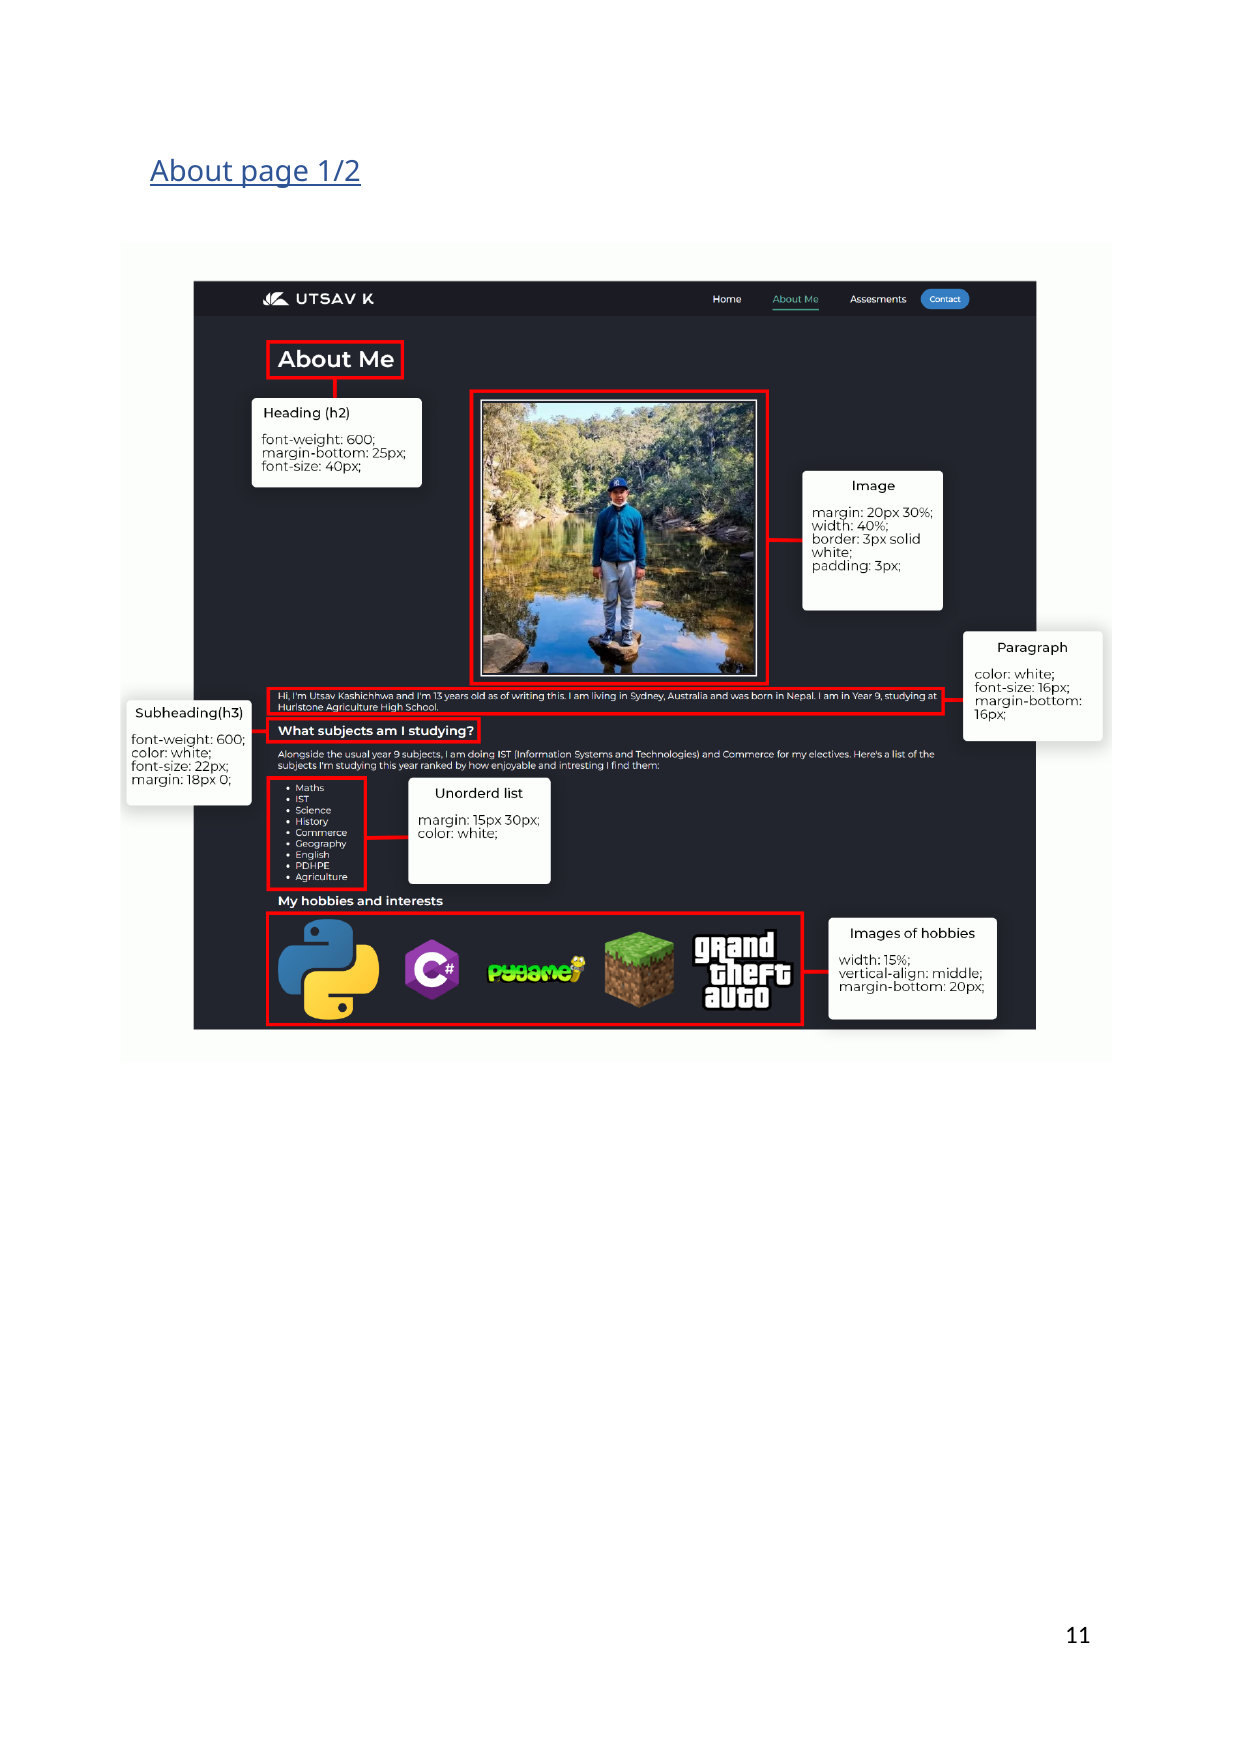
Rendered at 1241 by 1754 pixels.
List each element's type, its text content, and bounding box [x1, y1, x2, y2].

subtitle About page 1/2 [150, 150, 1090, 190]
picture [120, 242, 1112, 1062]
